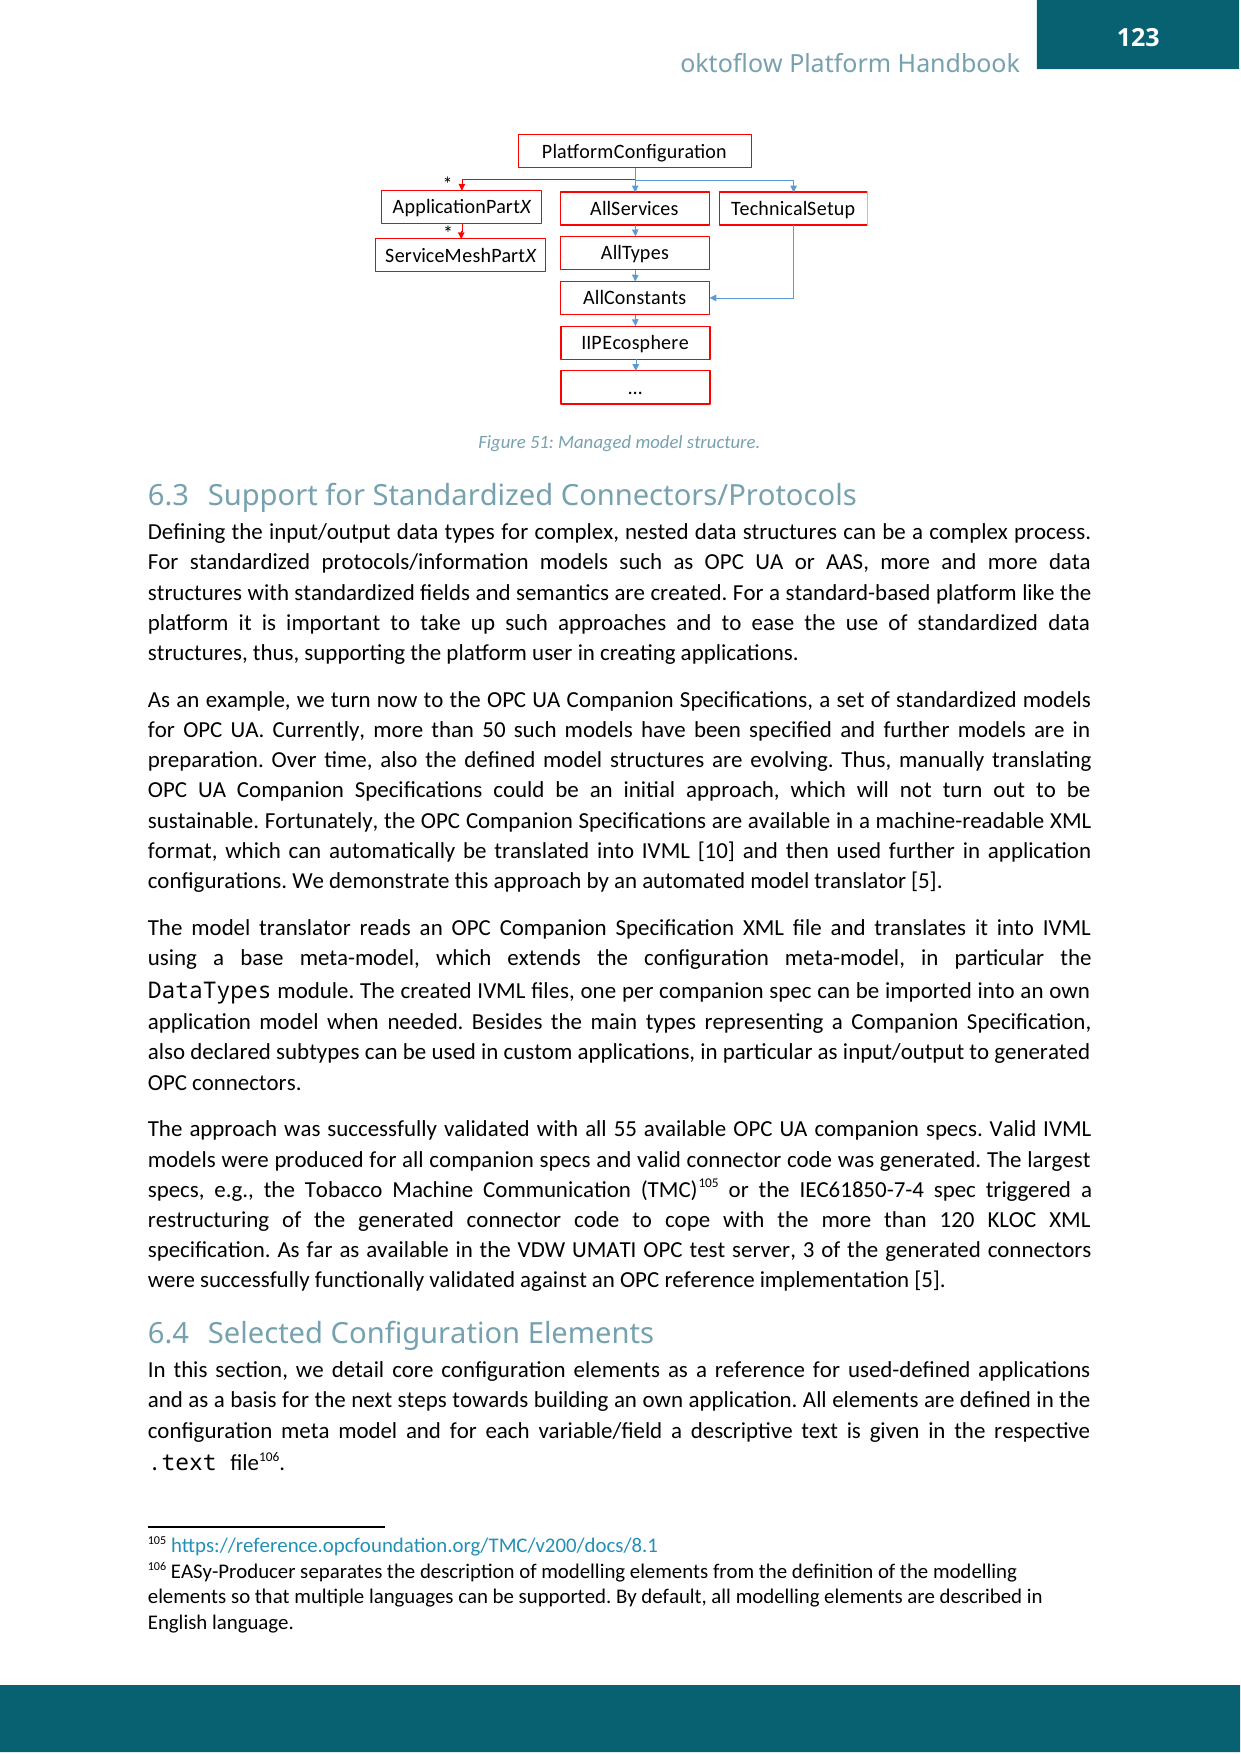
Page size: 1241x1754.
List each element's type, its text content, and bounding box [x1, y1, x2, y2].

text Figure 51: Managed model structure. [148, 431, 1093, 454]
text Defining the input/output data types for complex, nested data structures can be a complex process. For standardized protocols/information models such as OPC UA or AAS, more and more data structures with standardized fields and semantics are created. For a standard-based platform like the platform it is important to take up such approaches and to ease the use of standardized data structures, thus, supporting the platform user in creating applications. [148, 517, 1093, 666]
subtitle Selected Configuration Elements [148, 1312, 1093, 1352]
text The model translator reads an OPC Companion Specification XML file and translates it into IVML using a base meta-model, which extends the configuration meta-model, in particular the DataTypes module. The created IVML files, one per companion spec can be imported into an own application model when needed. Besides the main types representing a Companion Specification, also declared subtypes can be used in custom applications, in particular as input/output to generated OPC connectors. [148, 913, 1093, 1096]
subtitle Support for Standardized Connectors/Protocols [148, 474, 1093, 514]
text As an example, we turn now to the OPC UA Companion Specifications, a set of standardized models for OPC UA. Currently, more than 50 such models have been specified and further models are in preparation. Over time, also the defined model structures are evolving. Thus, manually translating OPC UA Companion Specifications could be an initial approach, which will not turn out to be sustainable. Fortunately, the OPC Companion Specifications are available in a machine-readable XML format, which can automatically be translated into IVML [10] and then used further in application configurations. We demonstrate this approach by an automated model translator [5]. [148, 685, 1093, 894]
text The approach was successfully validated with all 55 available OPC UA companion specs. Valid IVML models were produced for all companion specs and valid connector code was generated. The largest specs, e.g., the Tobacco Machine Communication (TMC) or the IEC61850-7-4 spec triggered a restructuring of the generated connector code to cope with the more than 120 KLOC XML specification. As far as available in the VDW UMATI OPC test server, 3 of the generated connectors were successfully functionally validated against an OPC reference implementation [5]. [148, 1114, 1093, 1294]
text In this section, we detail core configuration elements as a reference for used-defined applications and as a basis for the next steps towards building an own application. All elements are defined in the configuration meta model and for each variable/field a descriptive text is given in the respective .text file. [148, 1355, 1093, 1477]
